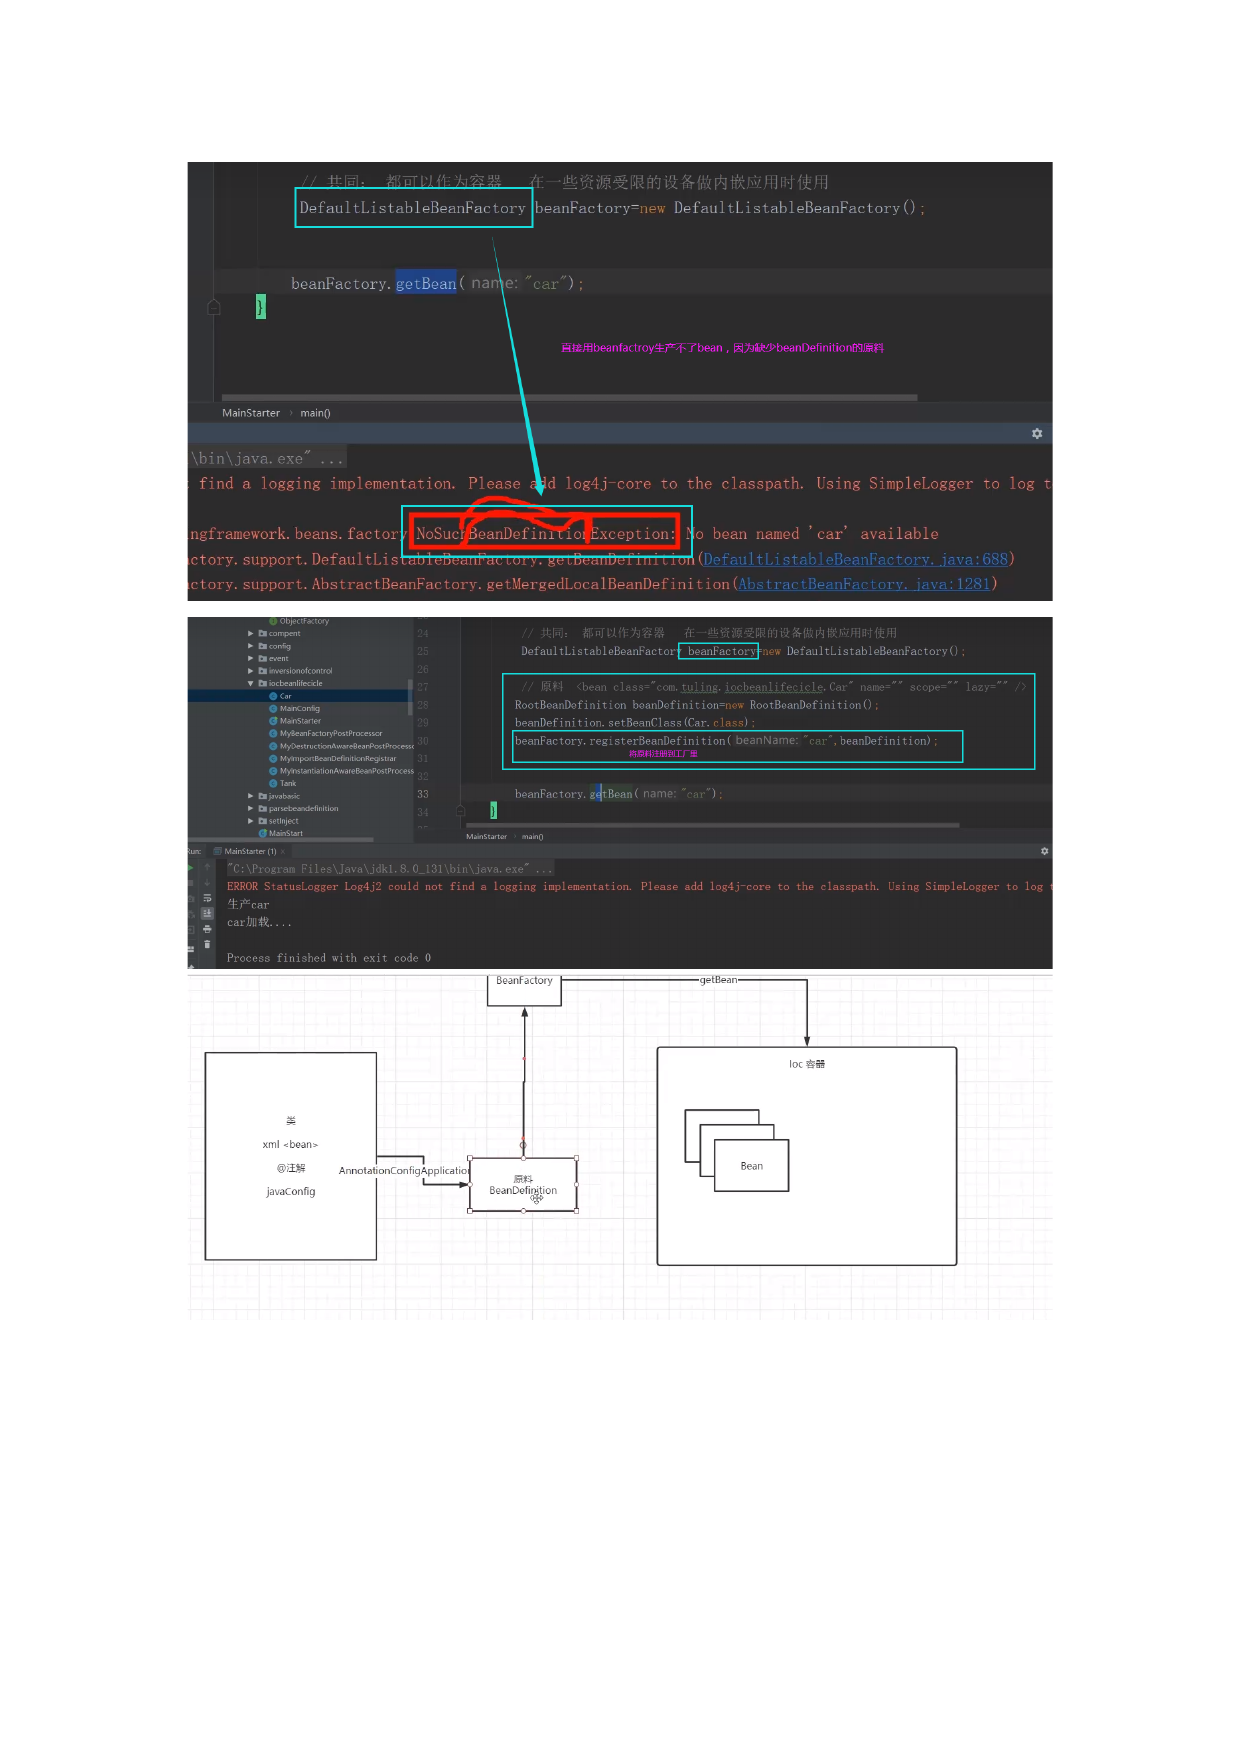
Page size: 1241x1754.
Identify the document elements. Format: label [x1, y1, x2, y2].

picture [187, 974, 1053, 1320]
picture [187, 162, 1053, 601]
picture [187, 617, 1053, 969]
